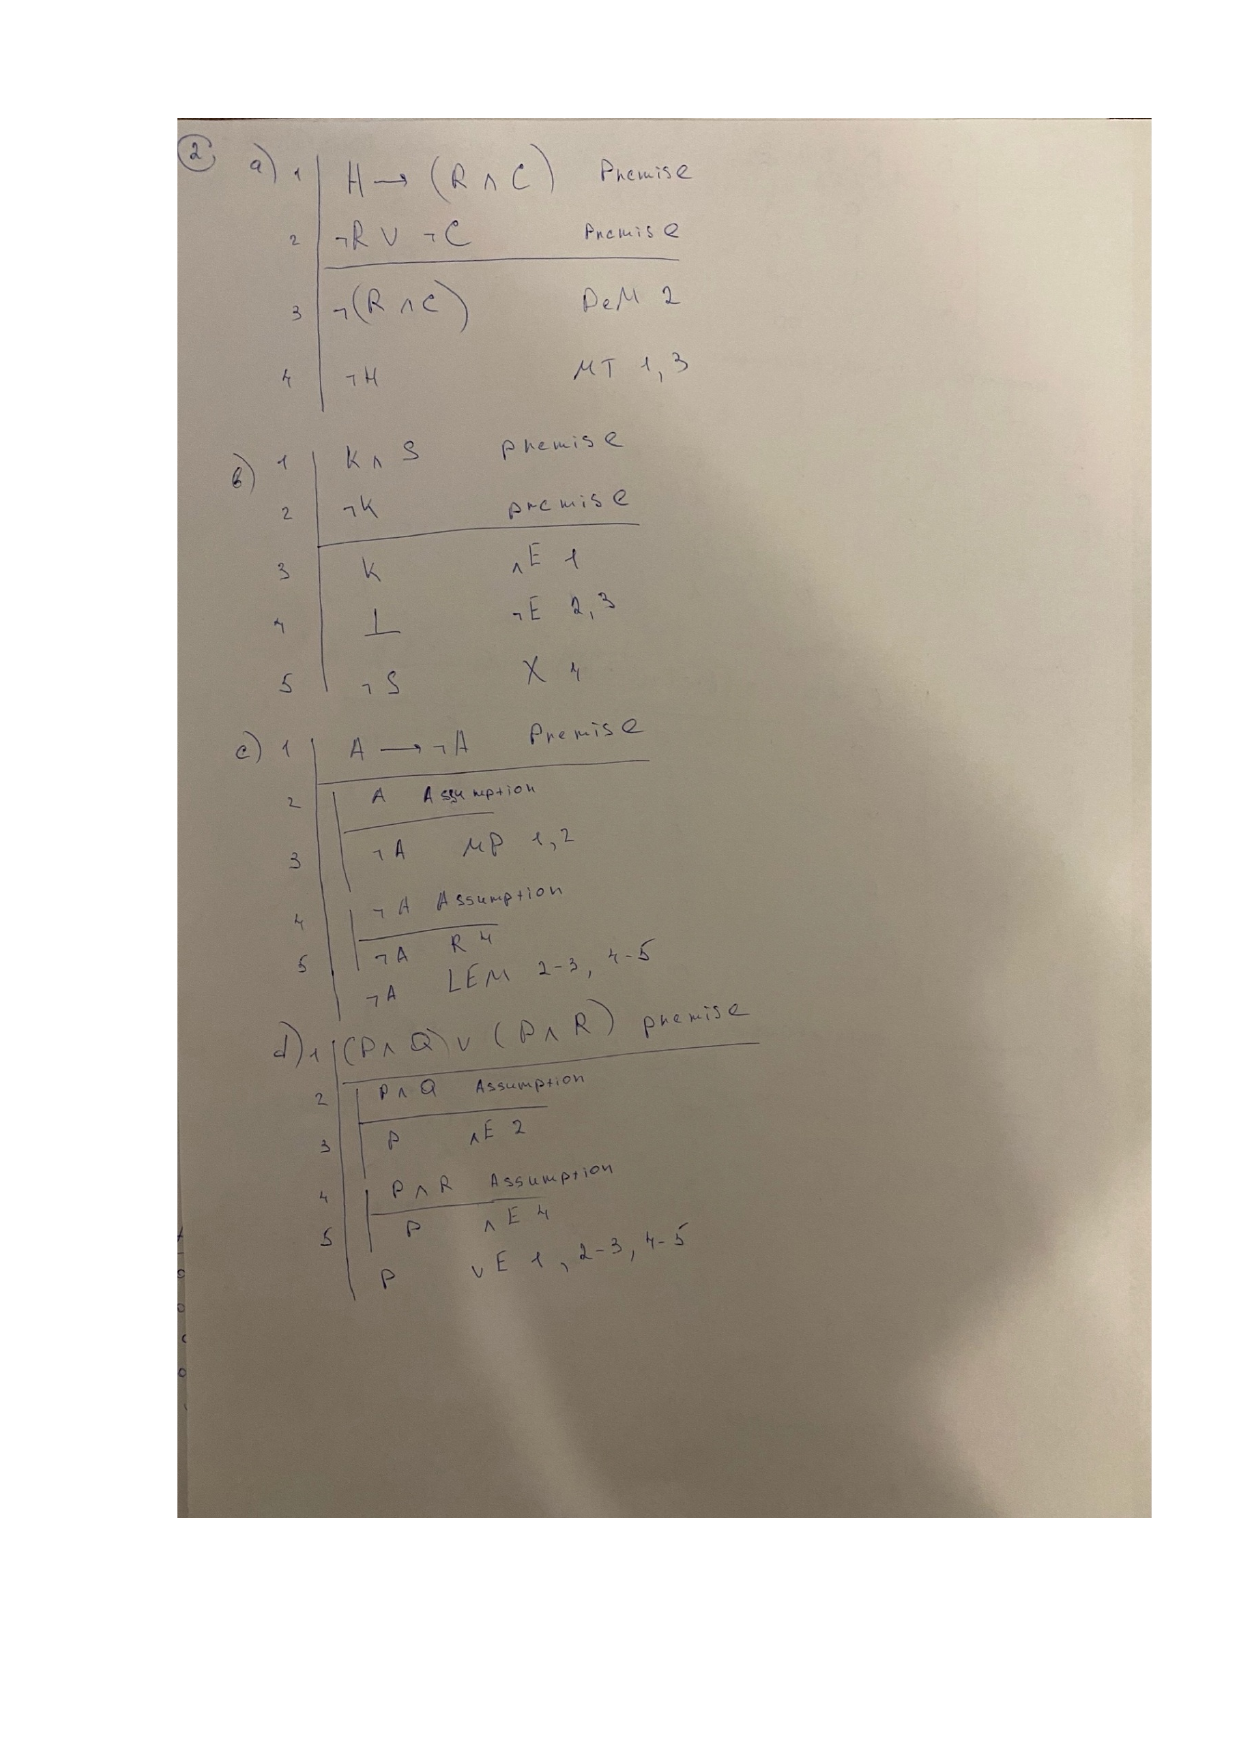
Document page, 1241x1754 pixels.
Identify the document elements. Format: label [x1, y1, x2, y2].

picture [177, 118, 1152, 1518]
